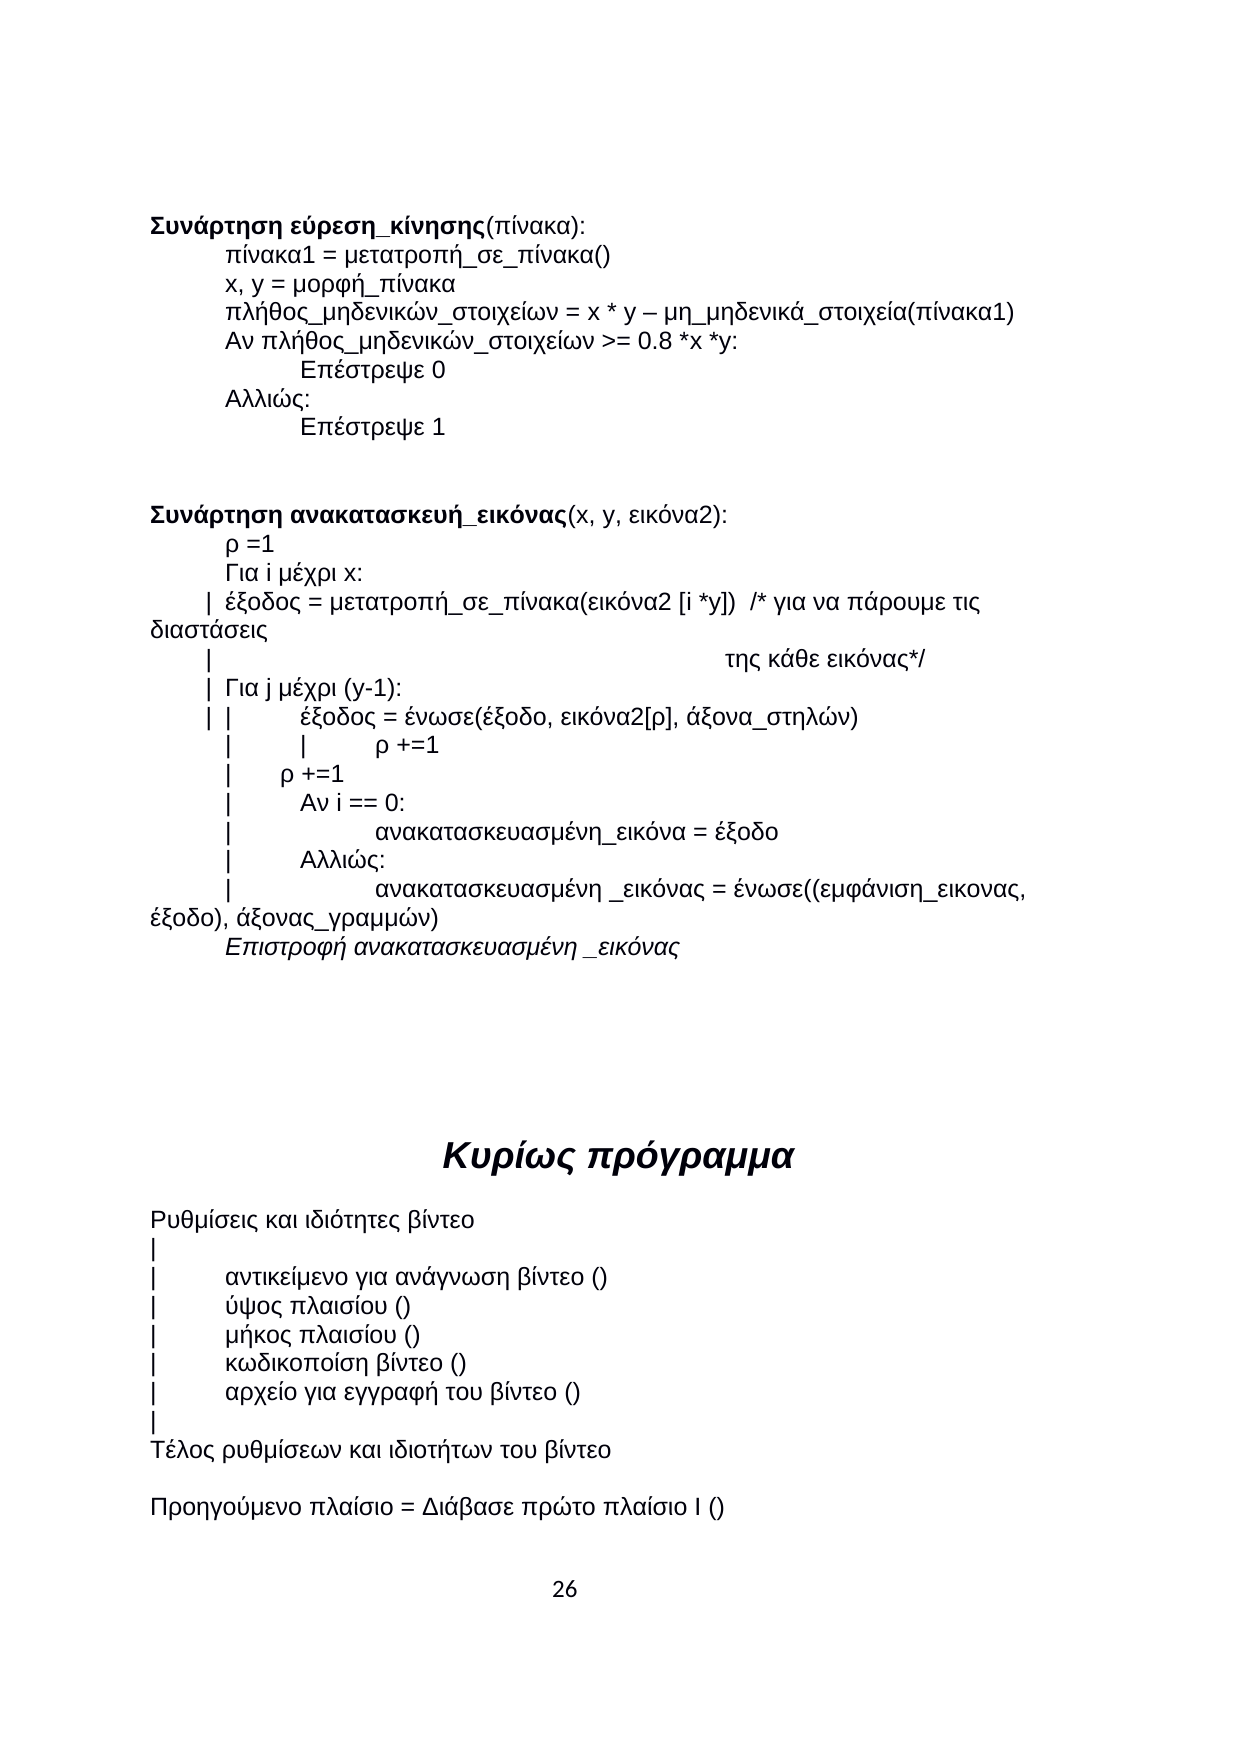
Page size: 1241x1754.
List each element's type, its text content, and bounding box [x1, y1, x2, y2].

text | μήκος πλαισίου () [150, 1320, 1090, 1348]
text | Αλλιώς: [150, 845, 1090, 874]
text Συνάρτηση εύρεση_κίνησης(πίνακα): [150, 211, 1090, 240]
text | [150, 1233, 1090, 1262]
text Επέστρεψε 0 [150, 355, 1090, 383]
text Αν πλήθος_μηδενικών_στοιχείων >= 0.8 *x *y: [150, 326, 1090, 355]
text πλήθος_μηδενικών_στοιχείων = x * y – μη_μηδενικά_στοιχεία(πίνακα1) [150, 297, 1090, 326]
text | | έξοδος = ένωσε(έξοδο, εικόνα2[ρ], άξονα_στηλών) [150, 702, 1090, 730]
text Τέλος ρυθμίσεων και ιδιοτήτων του βίντεο [150, 1435, 1090, 1463]
text | [150, 1406, 1090, 1435]
text πίνακα1 = μετατροπή_σε_πίνακα() [150, 240, 1090, 268]
text | Για j μέχρι (y-1): [150, 673, 1090, 702]
text | Αν i == 0: [150, 788, 1090, 817]
text | ανακατασκευασμένη_εικόνα = έξοδο [150, 817, 1090, 845]
text | έξοδος = μετατροπή_σε_πίνακα(εικόνα2 [i *y]) /* για να πάρουμε τις διαστάσεις [150, 587, 1090, 644]
text | ρ +=1 [150, 759, 1090, 788]
text | κωδικοποίση βίντεο () [150, 1348, 1090, 1377]
text | της κάθε εικόνας*/ [150, 644, 1090, 673]
text Ρυθμίσεις και ιδιότητες βίντεο [150, 1205, 1090, 1233]
text | ανακατασκευασμένη _εικόνας = ένωσε((εμφάνιση_εικονας, έξοδο), άξονας_γραμμών) [150, 874, 1090, 932]
text | ύψος πλαισίου () [150, 1291, 1090, 1320]
text Αλλιώς: [150, 383, 1090, 412]
text | αντικείμενο για ανάγνωση βίντεο () [150, 1262, 1090, 1291]
text | | ρ +=1 [150, 730, 1090, 759]
text Προηγούμενο πλαίσιο = Διάβασε πρώτο πλαίσιο Ι () [150, 1492, 1090, 1521]
text Κυρίως πρόγραμμα [150, 1133, 1090, 1176]
text Για i μέχρι x: [150, 558, 1090, 587]
text Επέστρεψε 1 [150, 412, 1090, 441]
text Συνάρτηση ανακατασκευή_εικόνας(x, y, εικόνα2): [150, 500, 1090, 529]
text x, y = μορφή_πίνακα [150, 268, 1090, 297]
text | αρχείο για εγγραφή του βίντεο () [150, 1377, 1090, 1406]
text ρ =1 [150, 529, 1090, 558]
text Επιστροφή ανακατασκευασμένη _εικόνας [150, 932, 1090, 960]
